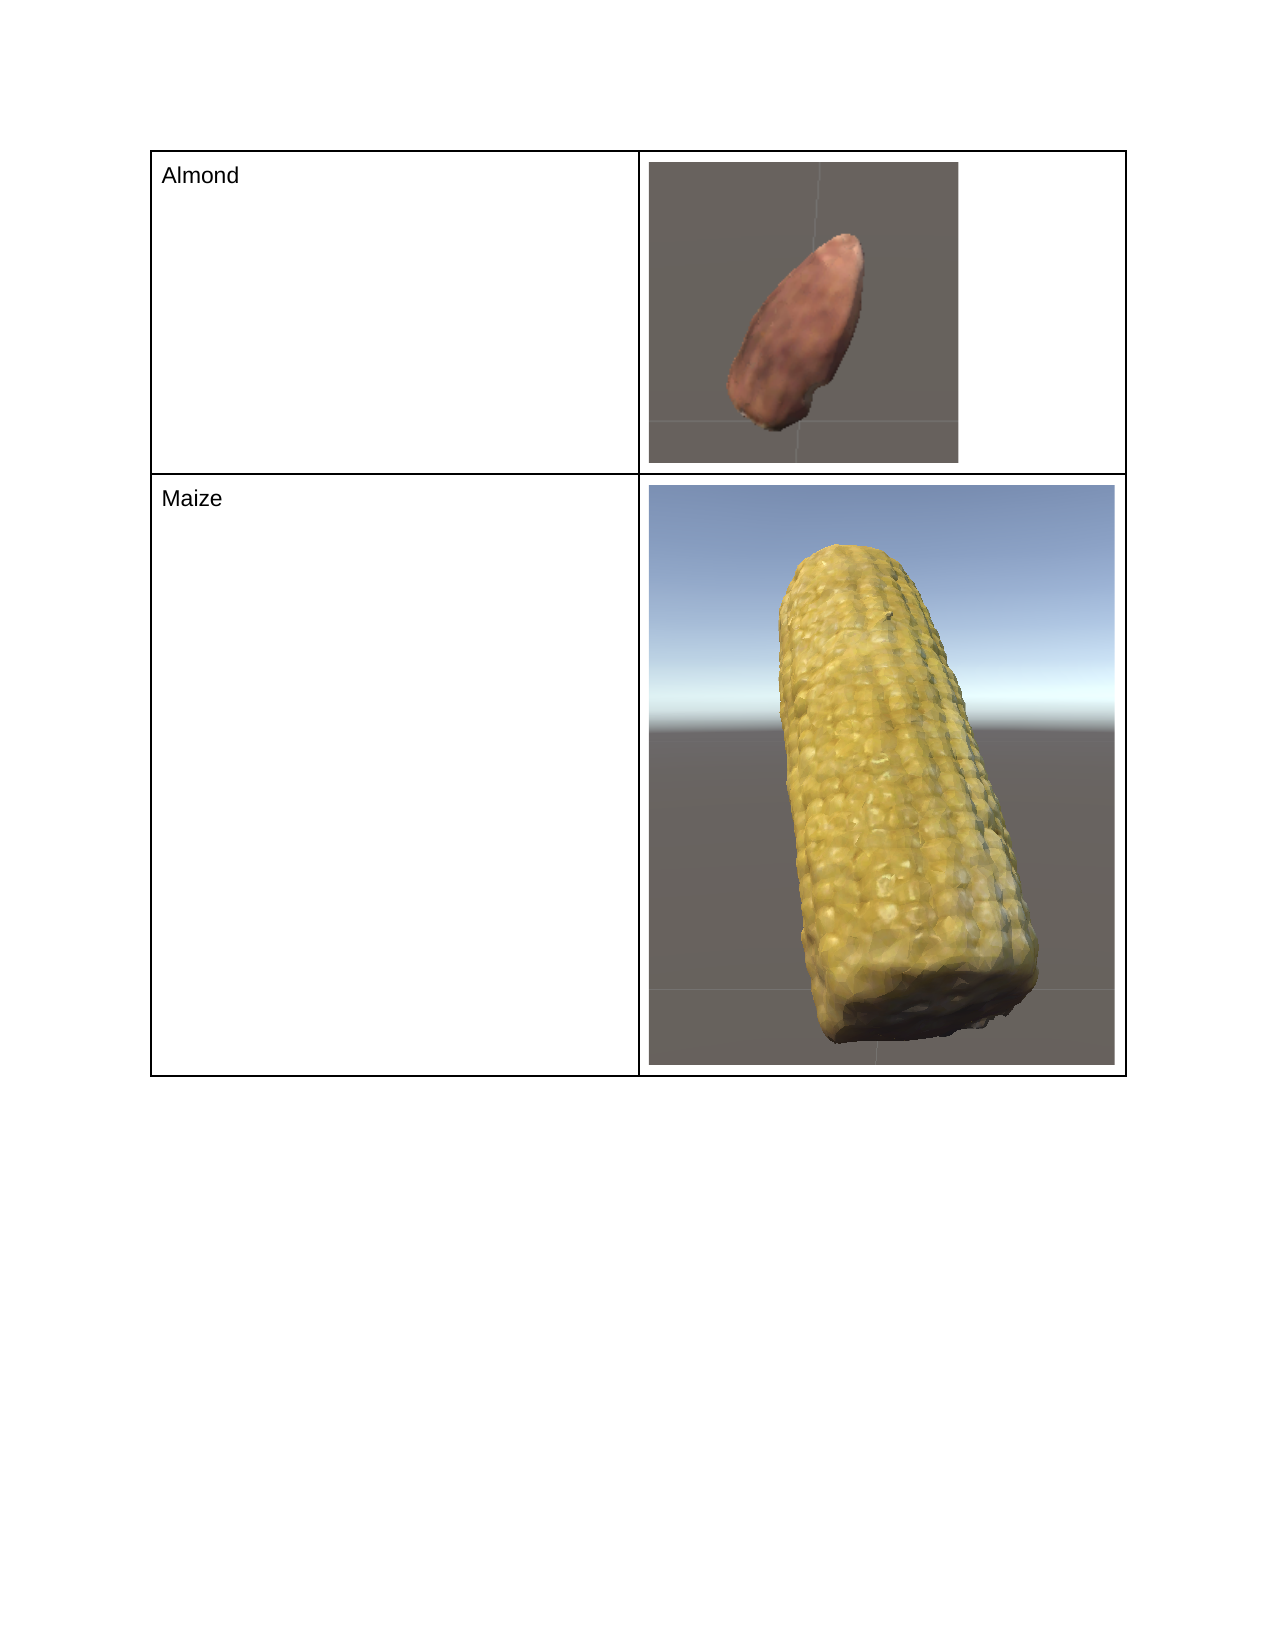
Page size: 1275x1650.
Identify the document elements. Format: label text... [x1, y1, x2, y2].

table_cell Maize [152, 475, 638, 1075]
picture [648, 162, 959, 463]
table_cell Almond [152, 152, 638, 473]
table_cell [640, 152, 1125, 473]
picture [648, 485, 1115, 1065]
table_cell [640, 475, 1125, 1075]
